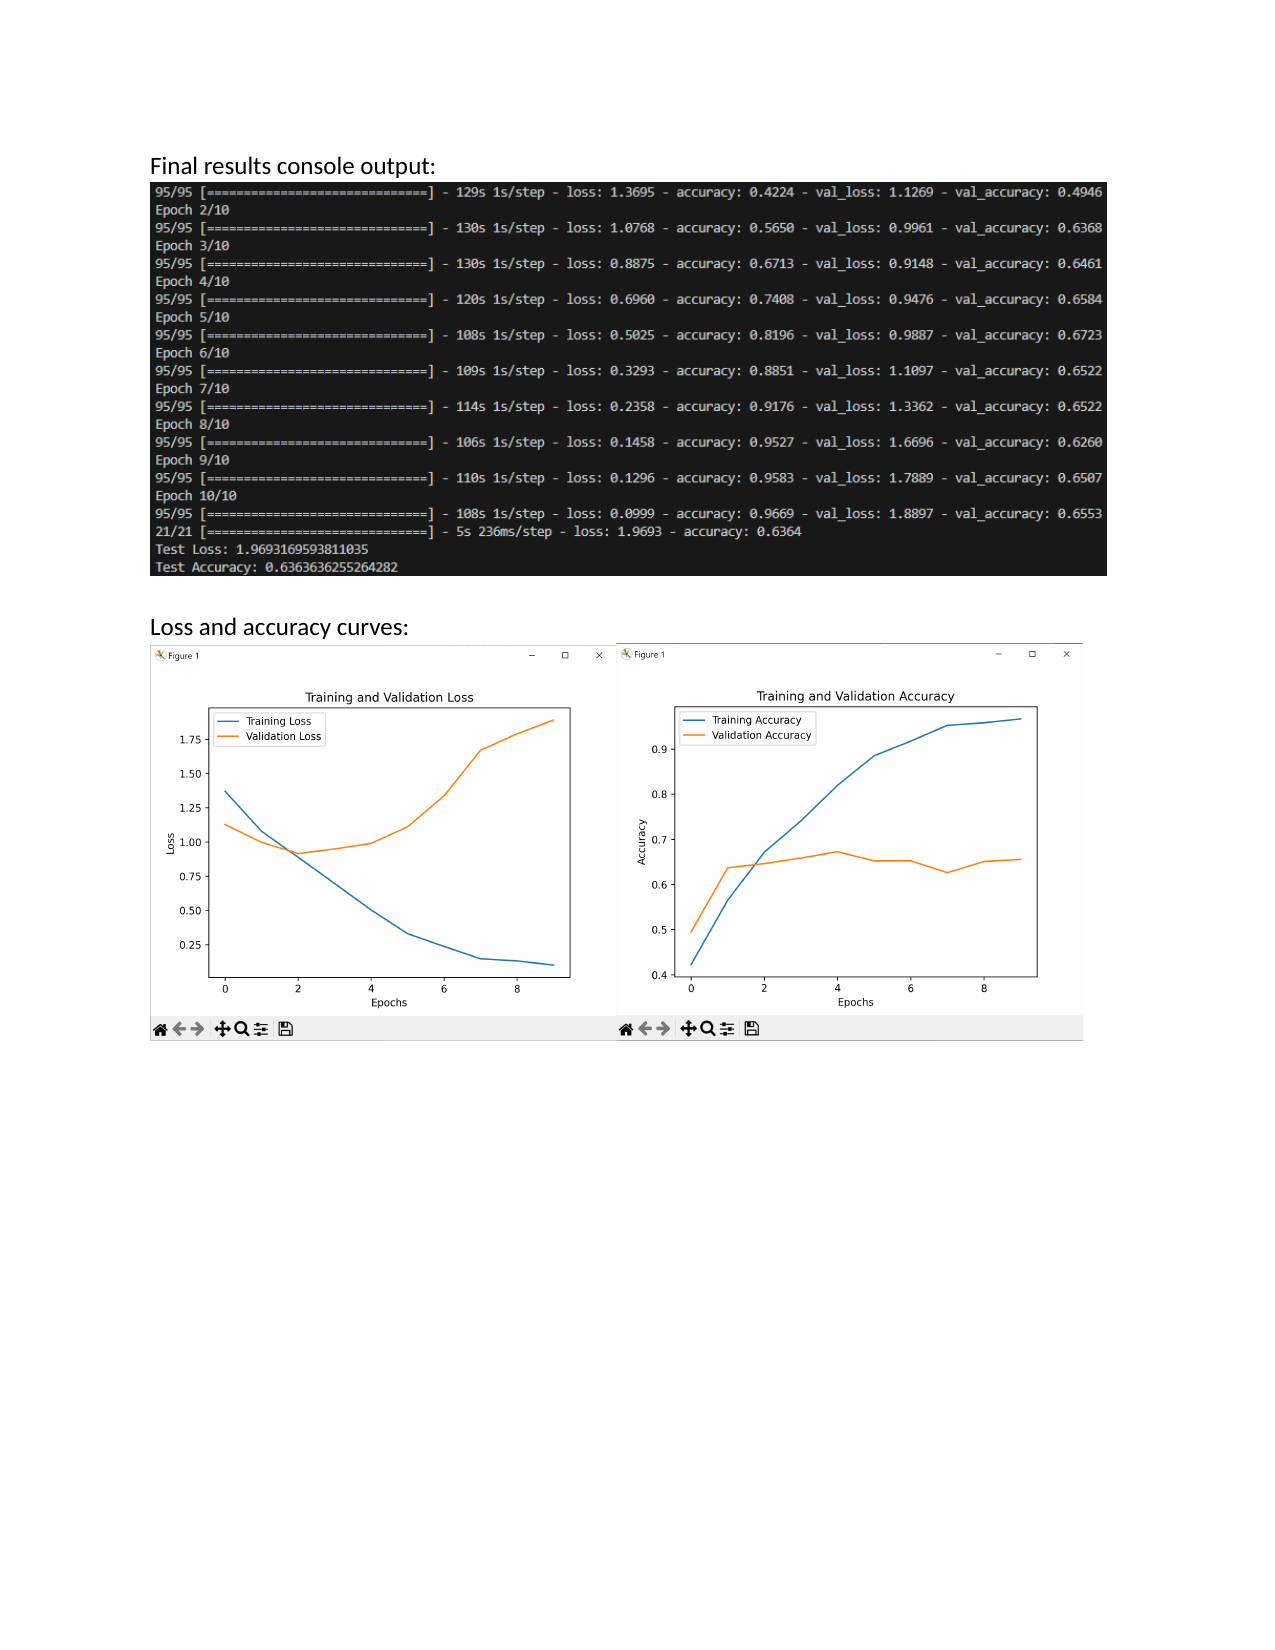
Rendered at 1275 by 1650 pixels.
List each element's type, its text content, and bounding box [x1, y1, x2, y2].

picture [150, 643, 1084, 1041]
picture [150, 182, 1107, 576]
text Loss and accuracy curves: [150, 611, 1125, 641]
